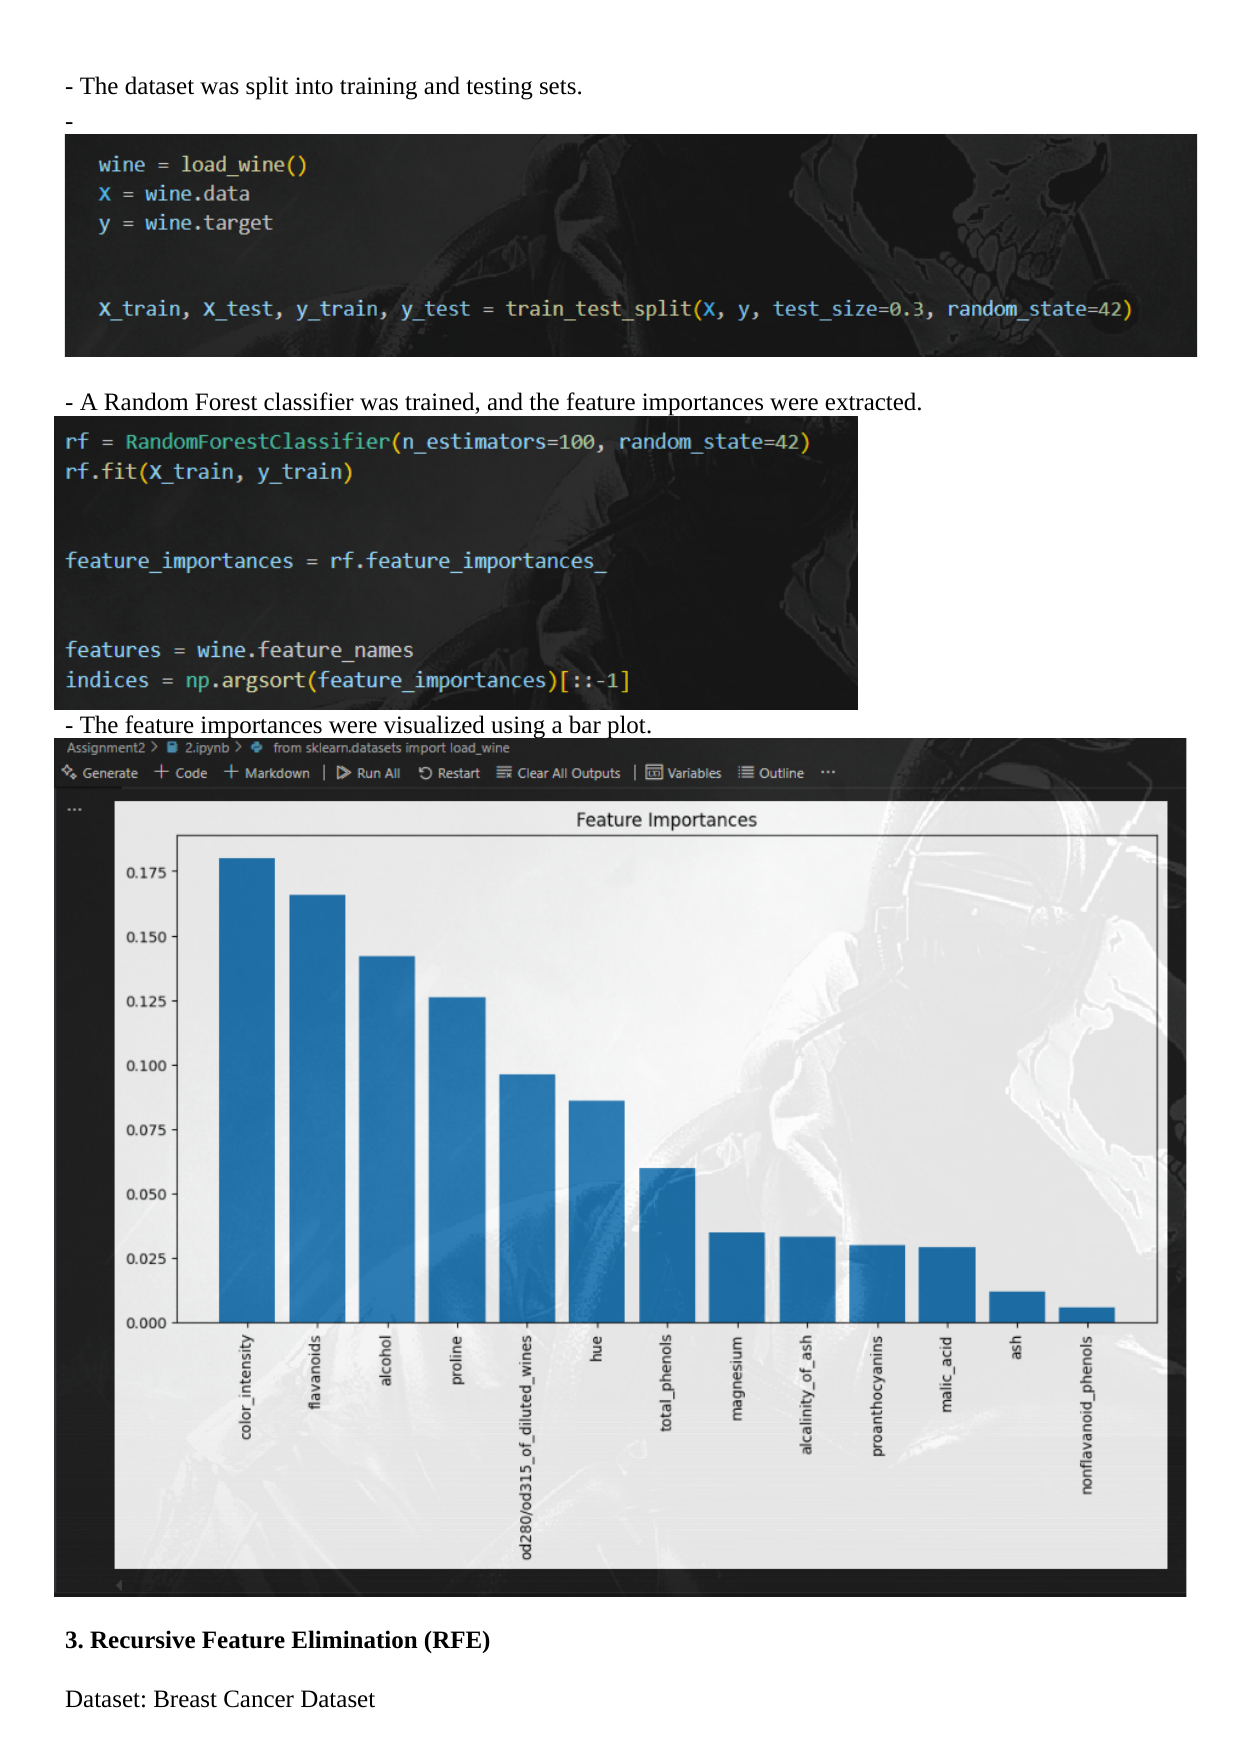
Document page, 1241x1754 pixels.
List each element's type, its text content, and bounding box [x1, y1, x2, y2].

picture [54, 738, 1187, 1597]
text Dataset: Breast Cancer Dataset [65, 1684, 1186, 1713]
list A Random Forest classifier was trained, and the feature importances were extracted. [65, 387, 1186, 416]
list The feature importances were visualized using a bar plot. [65, 710, 1186, 738]
list The dataset was split into training and testing sets. [65, 71, 1186, 99]
subtitle Recursive Feature Elimination (RFE) [65, 1625, 1186, 1654]
picture [64, 134, 1198, 357]
picture [54, 416, 858, 710]
